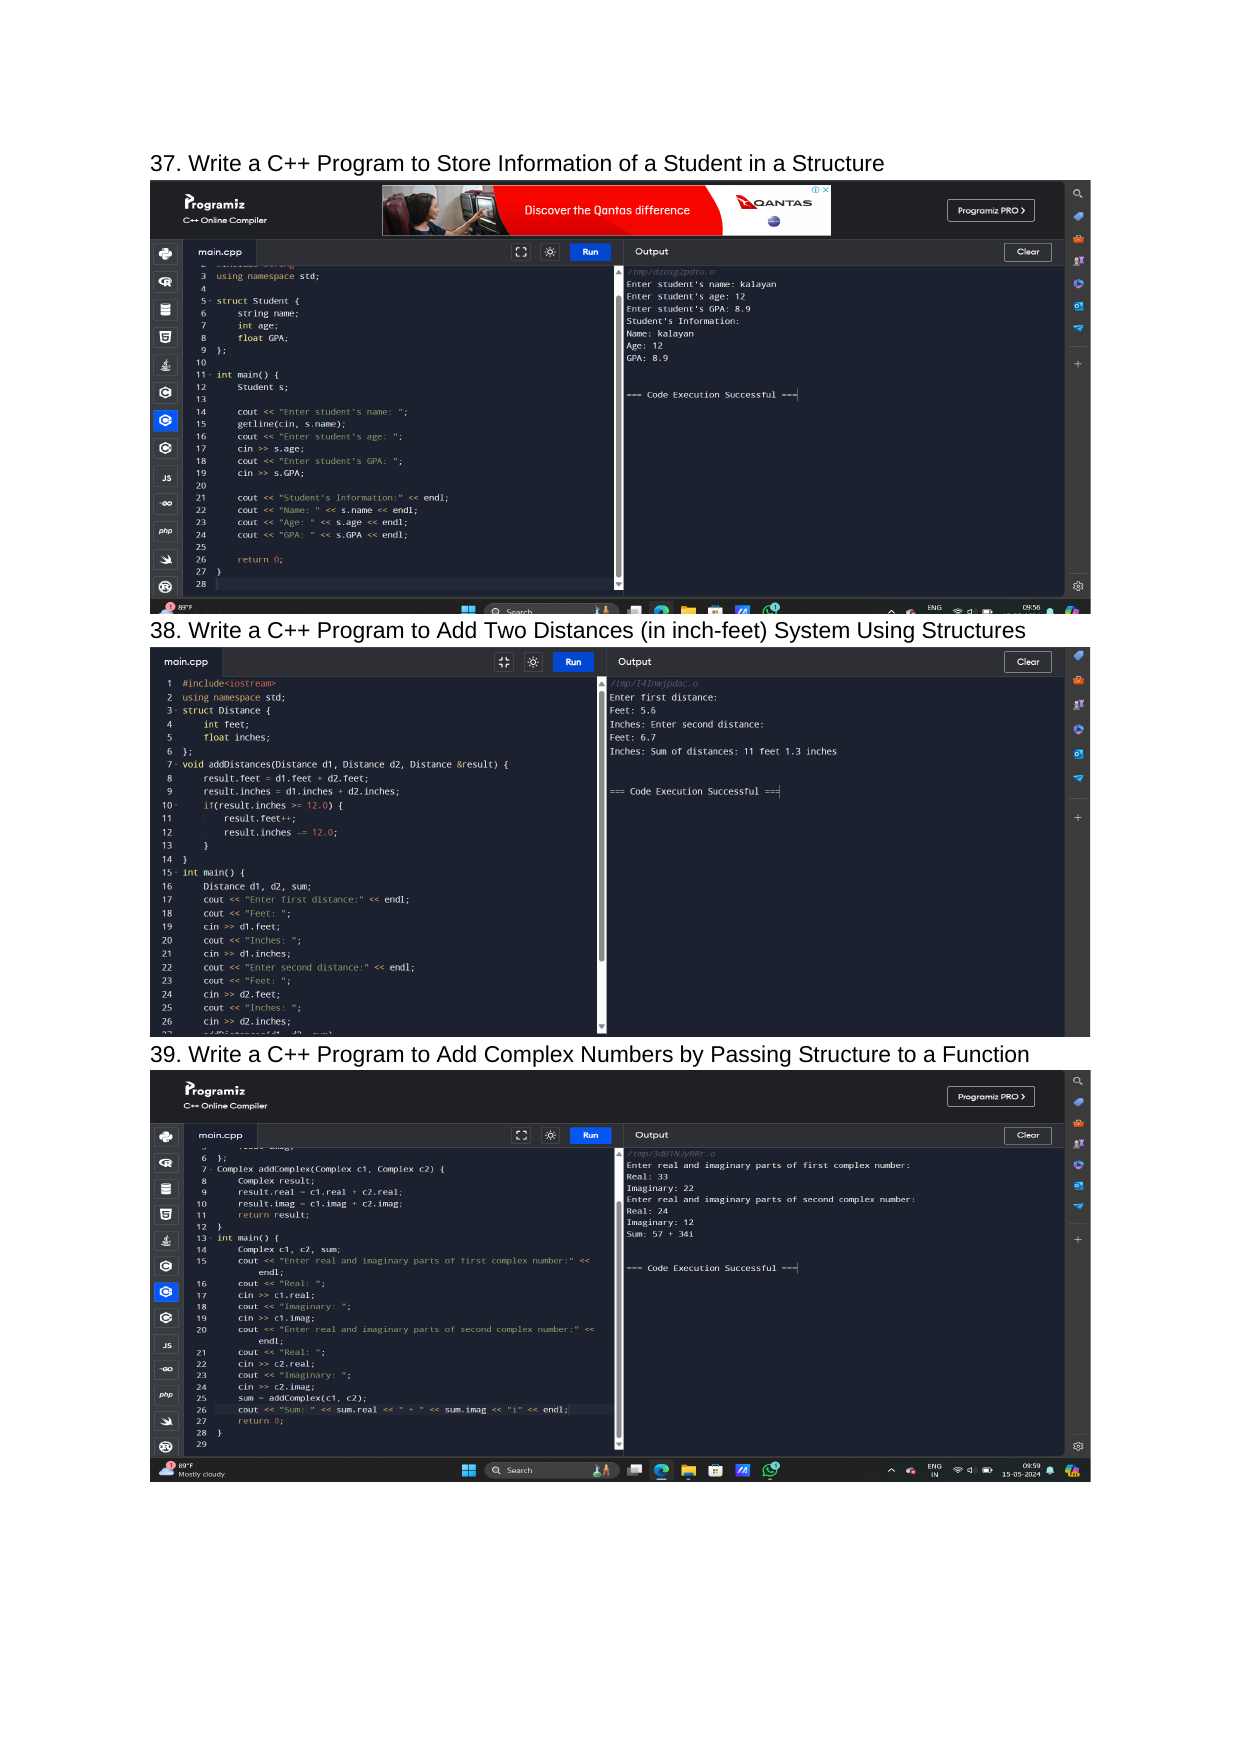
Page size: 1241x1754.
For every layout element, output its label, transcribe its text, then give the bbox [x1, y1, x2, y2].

text 39. Write a C++ Program to Add Complex Numbers by Passing Structure to a Function [150, 1041, 1090, 1070]
text 38. Write a C++ Program to Add Two Distances (in inch-feet) System Using Structures [150, 617, 1090, 647]
text 37. Write a C++ Program to Store Information of a Student in a Structure [150, 150, 1090, 180]
picture [150, 180, 1091, 614]
picture [150, 647, 1091, 1037]
picture [150, 1070, 1091, 1482]
